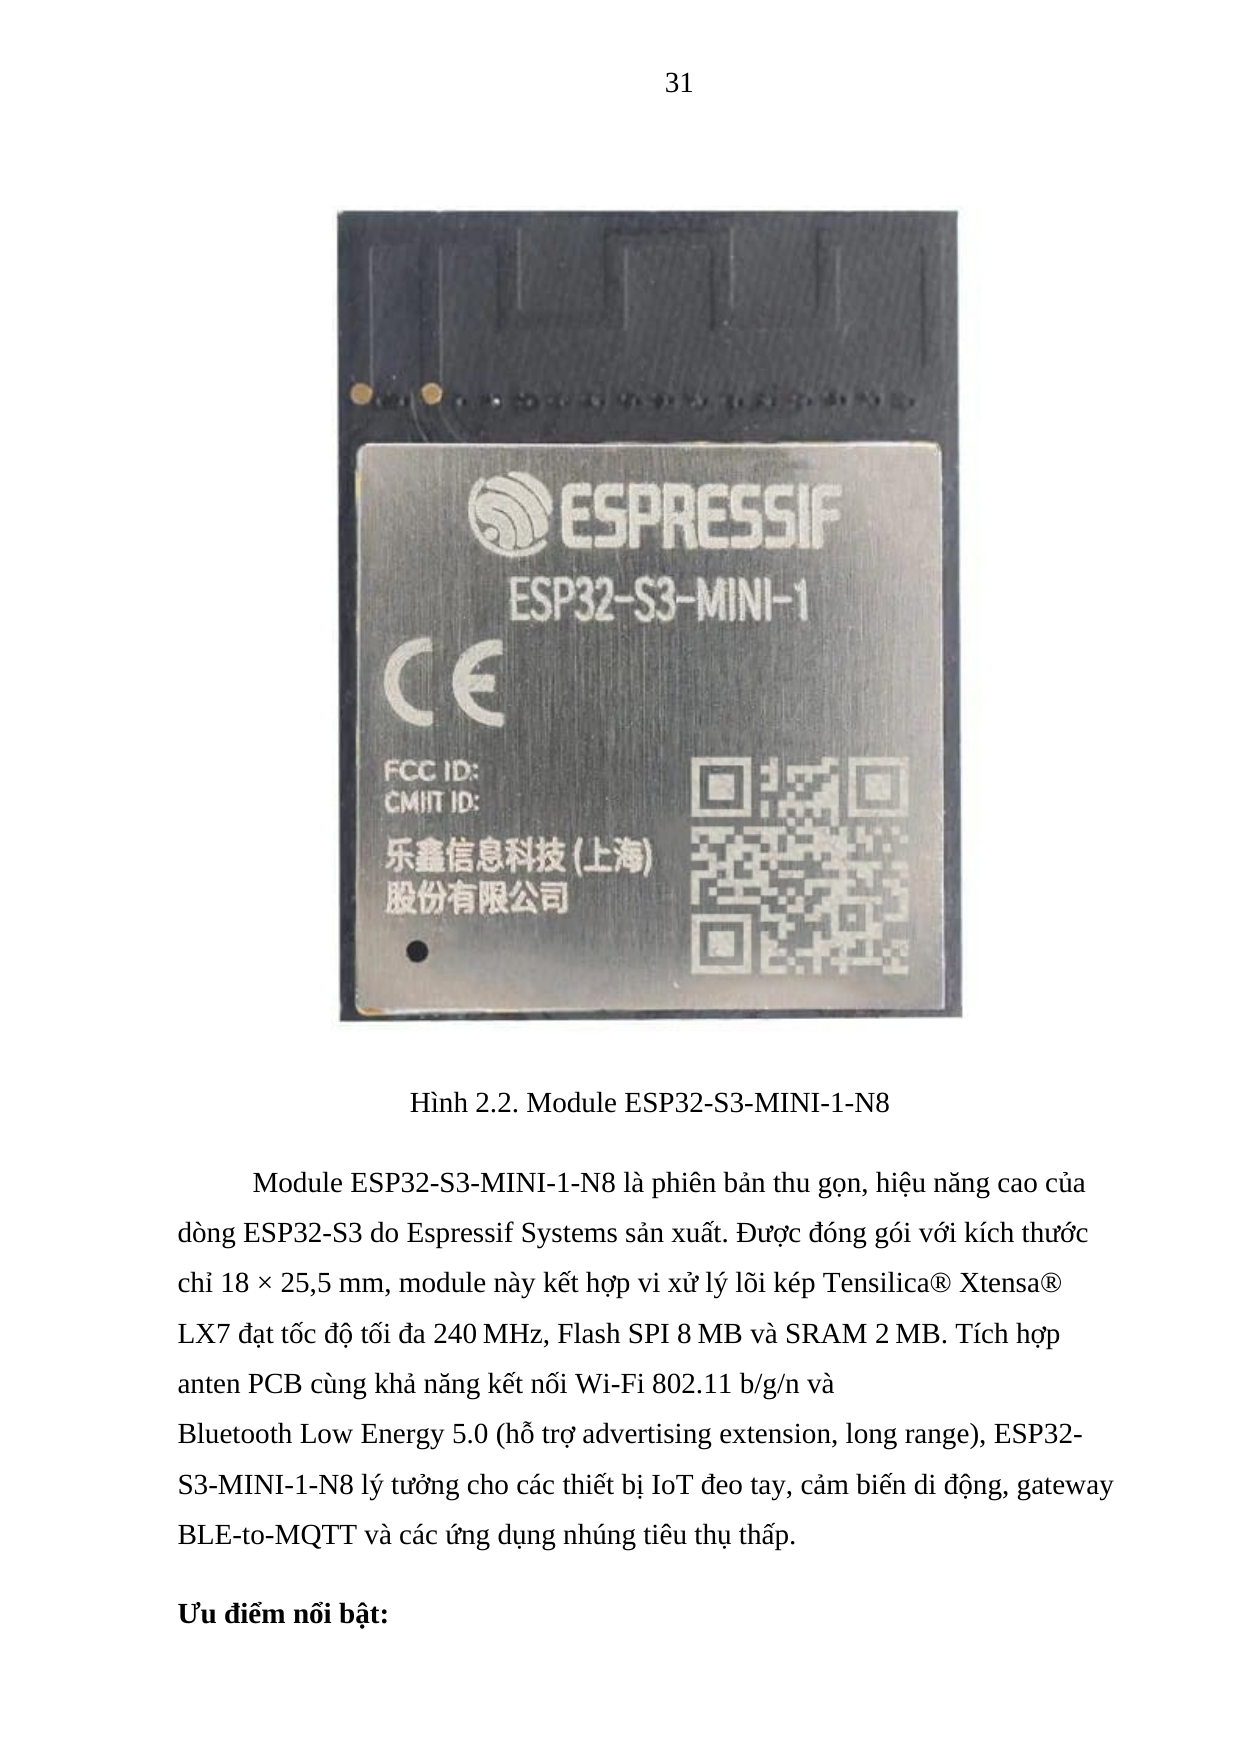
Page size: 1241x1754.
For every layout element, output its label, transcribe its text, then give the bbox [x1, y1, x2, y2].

text Module ESP32-S3-MINI-1-N8 là phiên bản thu gọn, hiệu năng cao của dòng ESP32-S3 do Espressif Systems sản xuất. Được đóng gói với kích thước chỉ 18 × 25,5 mm, module này kết hợp vi xử lý lõi kép Tensilica® Xtensa® LX7 đạt tốc độ tối đa 240 MHz, Flash SPI 8 MB và SRAM 2 MB. Tích hợp anten PCB cùng khả năng kết nối Wi-Fi 802.11 b/g/n và Bluetooth Low Energy 5.0 (hỗ trợ advertising extension, long range), ESP32-S3-MINI-1-N8 lý tưởng cho các thiết bị IoT đeo tay, cảm biến di động, gateway BLE-to-MQTT và các ứng dụng nhúng tiêu thụ thấp. [177, 1165, 1122, 1551]
text Ưu điểm nổi bật: [177, 1597, 1122, 1630]
picture [181, 132, 1118, 1069]
text Module ESP32-S3-MINI-1-N8 [177, 1086, 1122, 1119]
